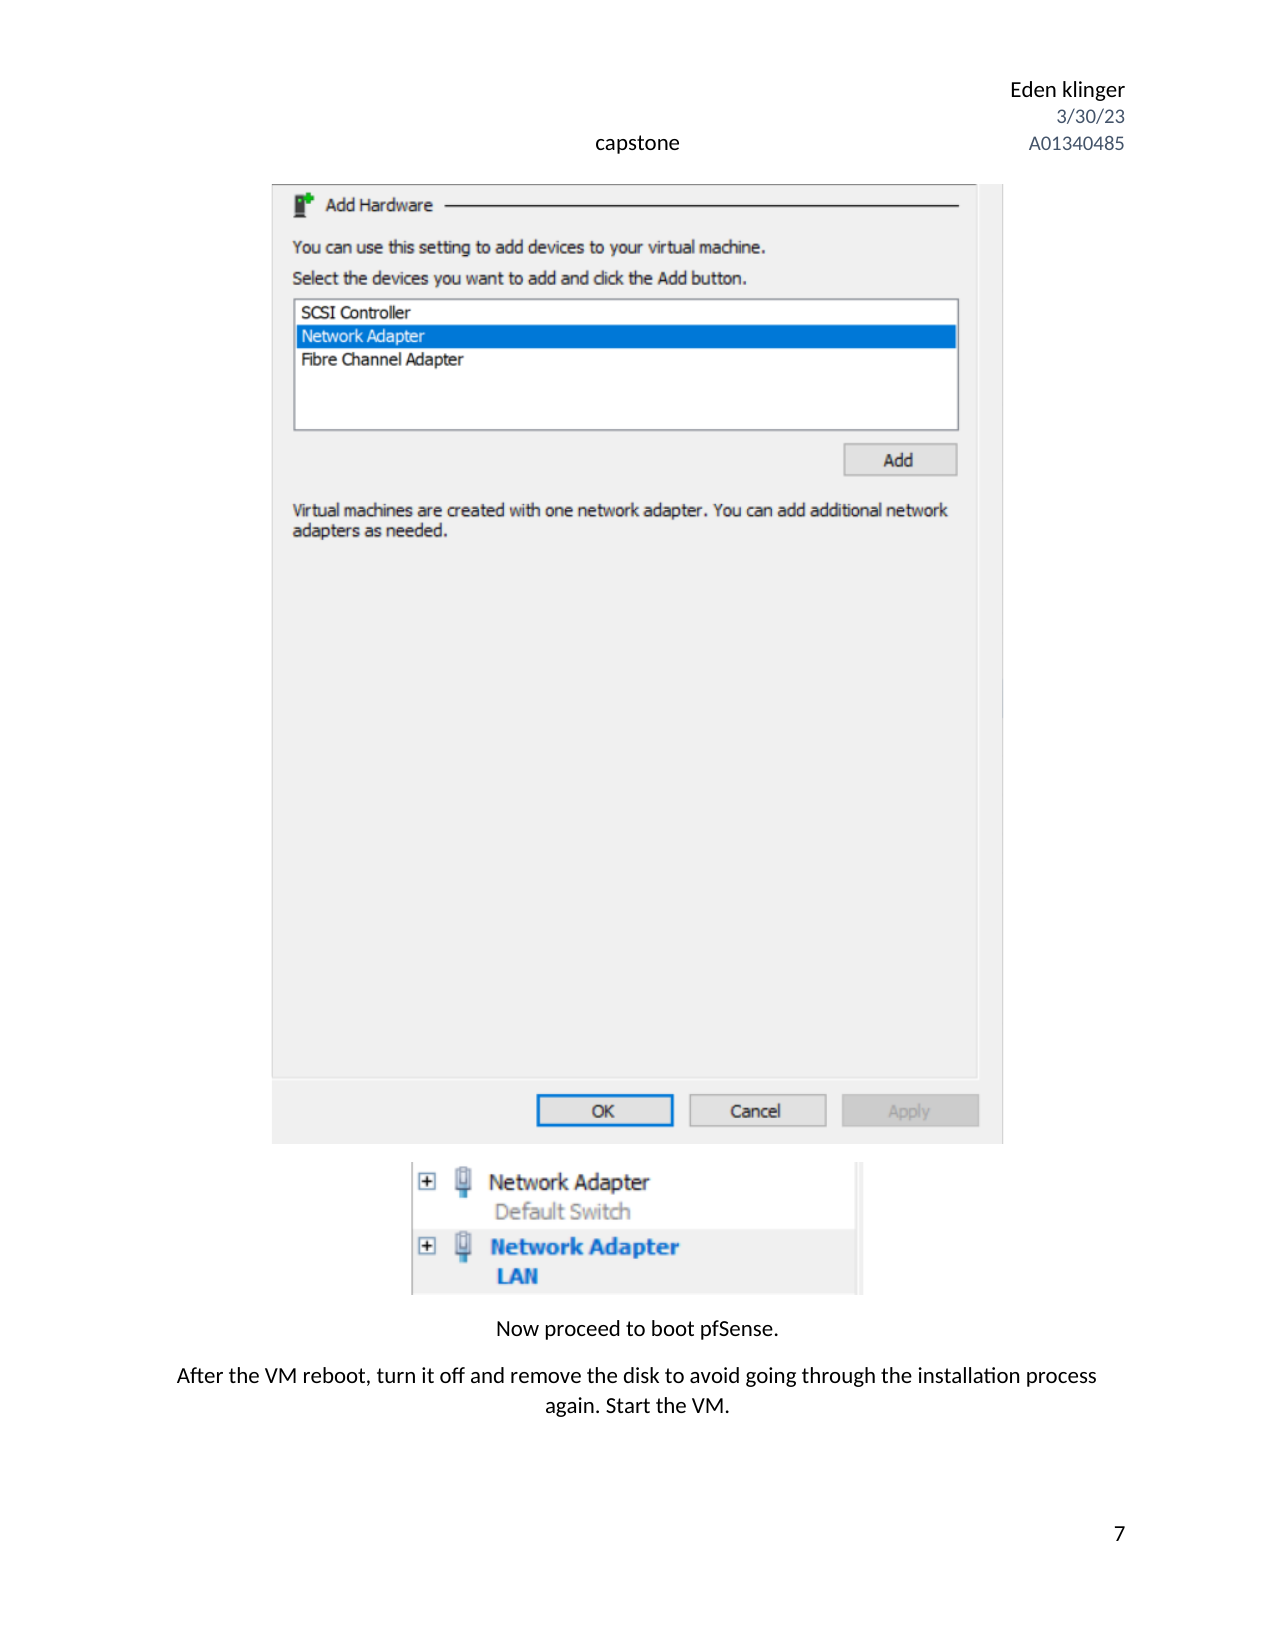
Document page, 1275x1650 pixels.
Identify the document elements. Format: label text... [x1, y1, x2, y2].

picture [271, 184, 1004, 1144]
text After the VM reboot, turn it off and remove the disk to avoid going through the installation process again. Start the VM. [150, 1361, 1125, 1419]
picture [411, 1162, 864, 1295]
text Now proceed to boot pfSense. [150, 1314, 1125, 1342]
